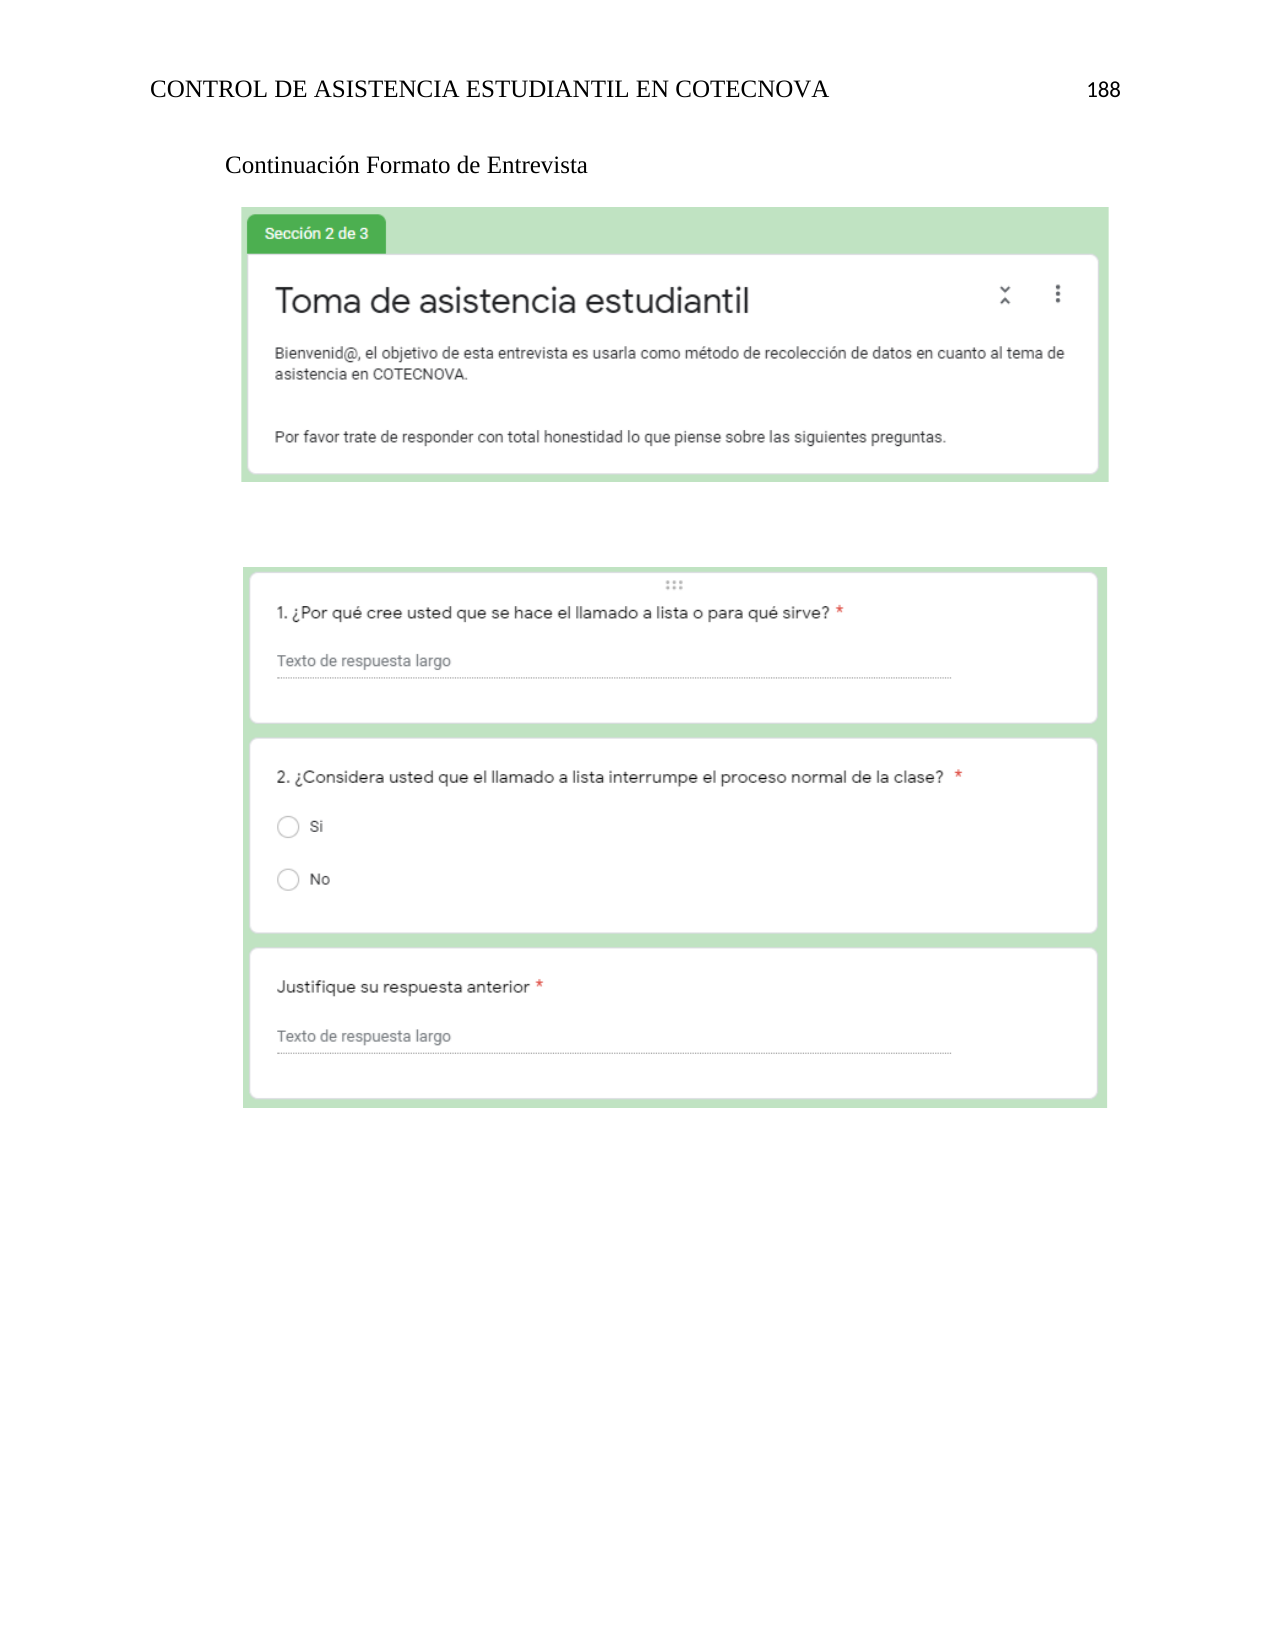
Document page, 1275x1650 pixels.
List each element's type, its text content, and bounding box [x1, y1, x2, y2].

text Continuación Formato de Entrevista [150, 150, 1125, 179]
picture [241, 207, 1109, 482]
picture [243, 567, 1108, 1108]
